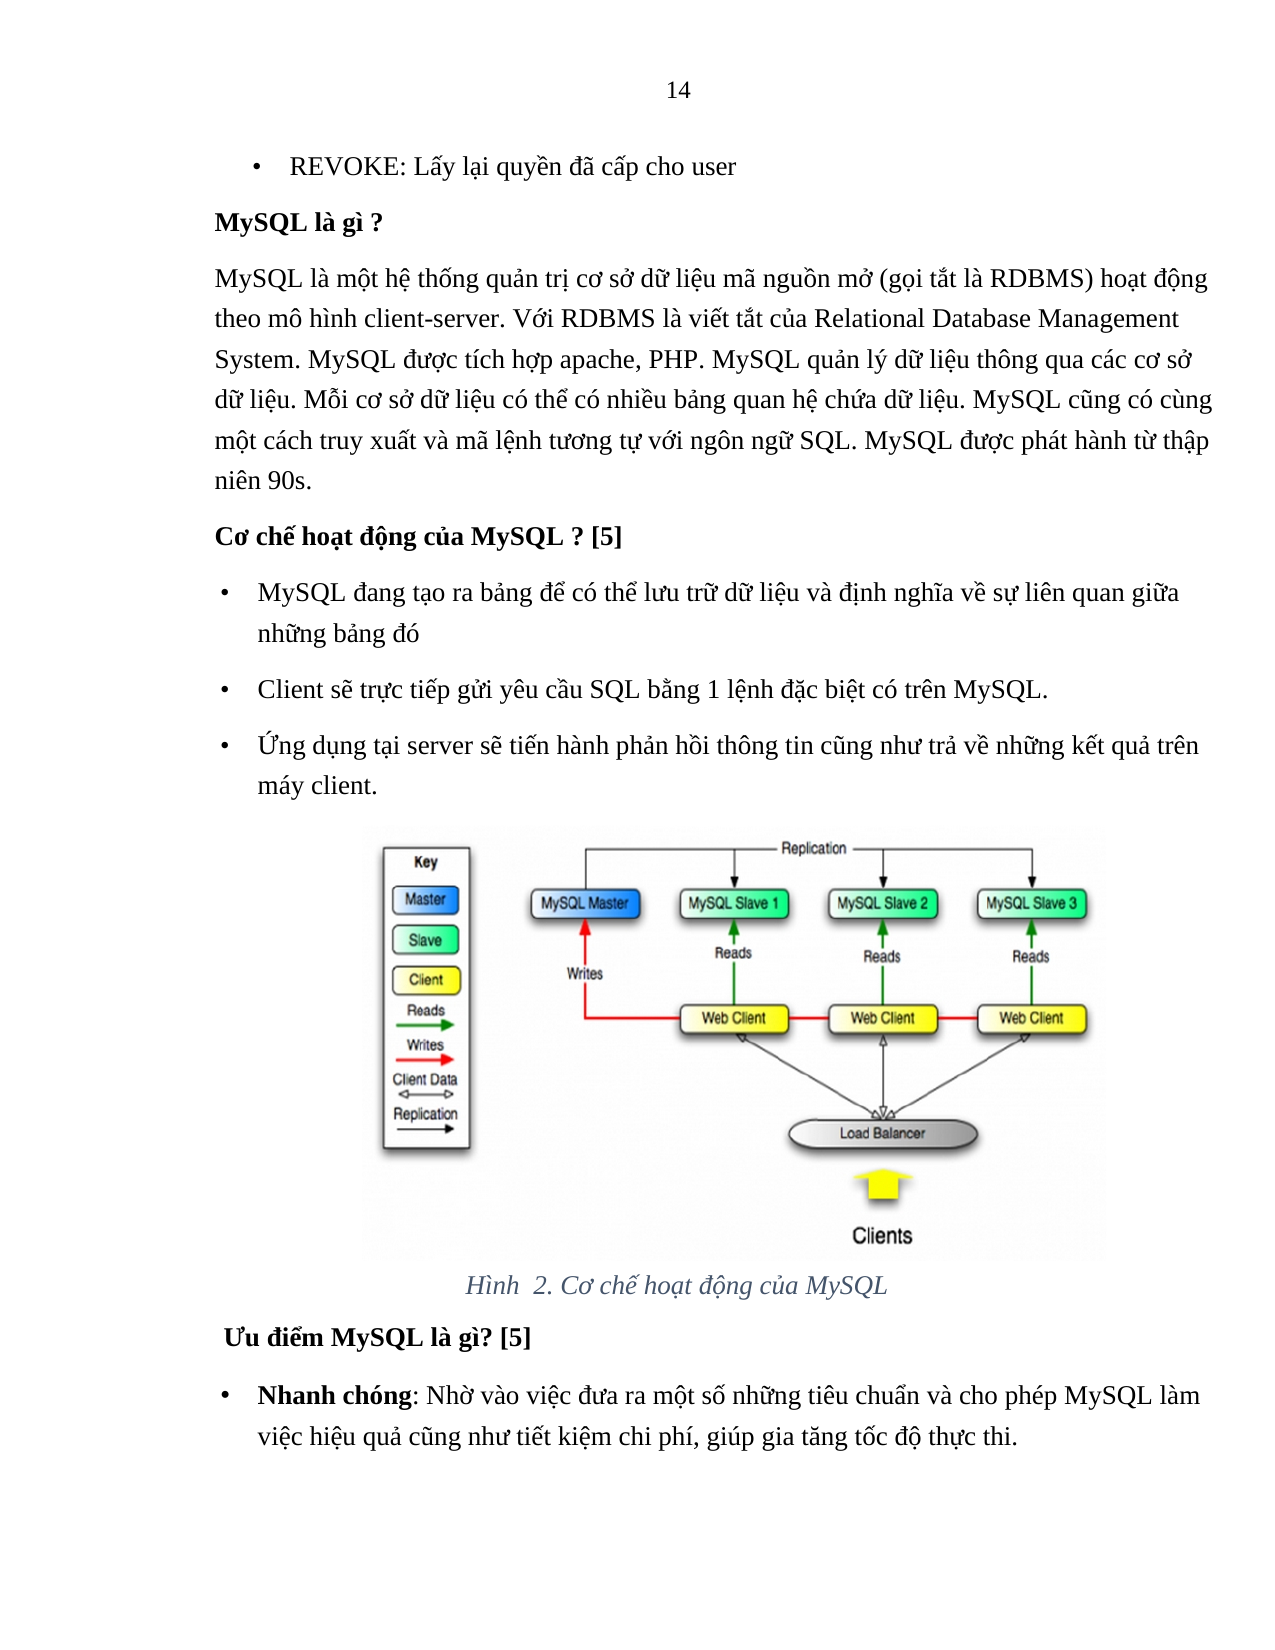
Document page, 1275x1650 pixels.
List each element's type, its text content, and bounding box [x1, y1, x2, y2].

text MySQL là gì ? [214, 206, 1217, 237]
text MySQL là một hệ thống quản trị cơ sở dữ liệu mã nguồn mở (gọi tắt là RDBMS) hoạt động theo mô hình client-server. Với RDBMS là viết tắt của Relational Database Management System. MySQL được tích hợp apache, PHP. MySQL quản lý dữ liệu thông qua các cơ sở dữ liệu. Mỗi cơ sở dữ liệu có thể có nhiều bảng quan hệ chứa dữ liệu. MySQL cũng có cùng một cách truy xuất và mã lệnh tương tự với ngôn ngữ SQL. MySQL được phát hành từ thập niên 90s. [214, 262, 1217, 495]
text Ưu điểm MySQL là gì? [5] [162, 1321, 1217, 1352]
list Client sẽ trực tiếp gửi yêu cầu SQL bằng 1 lệnh đặc biệt có trên MySQL. [220, 673, 1217, 704]
list Ứng dụng tại server sẽ tiến hành phản hồi thông tin cũng như trả về những kết quả trên máy client. [220, 729, 1217, 800]
picture [361, 825, 1107, 1261]
list REVOKE: Lấy lại quyền đã cấp cho user [252, 150, 1217, 181]
list Nhanh chóng: Nhờ vào việc đưa ra một số những tiêu chuẩn và cho phép MySQL làm việc hiệu quả cũng như tiết kiệm chi phí, giúp gia tăng tốc độ thực thi. [220, 1377, 1217, 1451]
text Cơ chế hoạt động của MySQL ? [5] [214, 520, 1217, 551]
list MySQL đang tạo ra bảng để có thể lưu trữ dữ liệu và định nghĩa về sự liên quan giữa những bảng đó [220, 576, 1217, 648]
